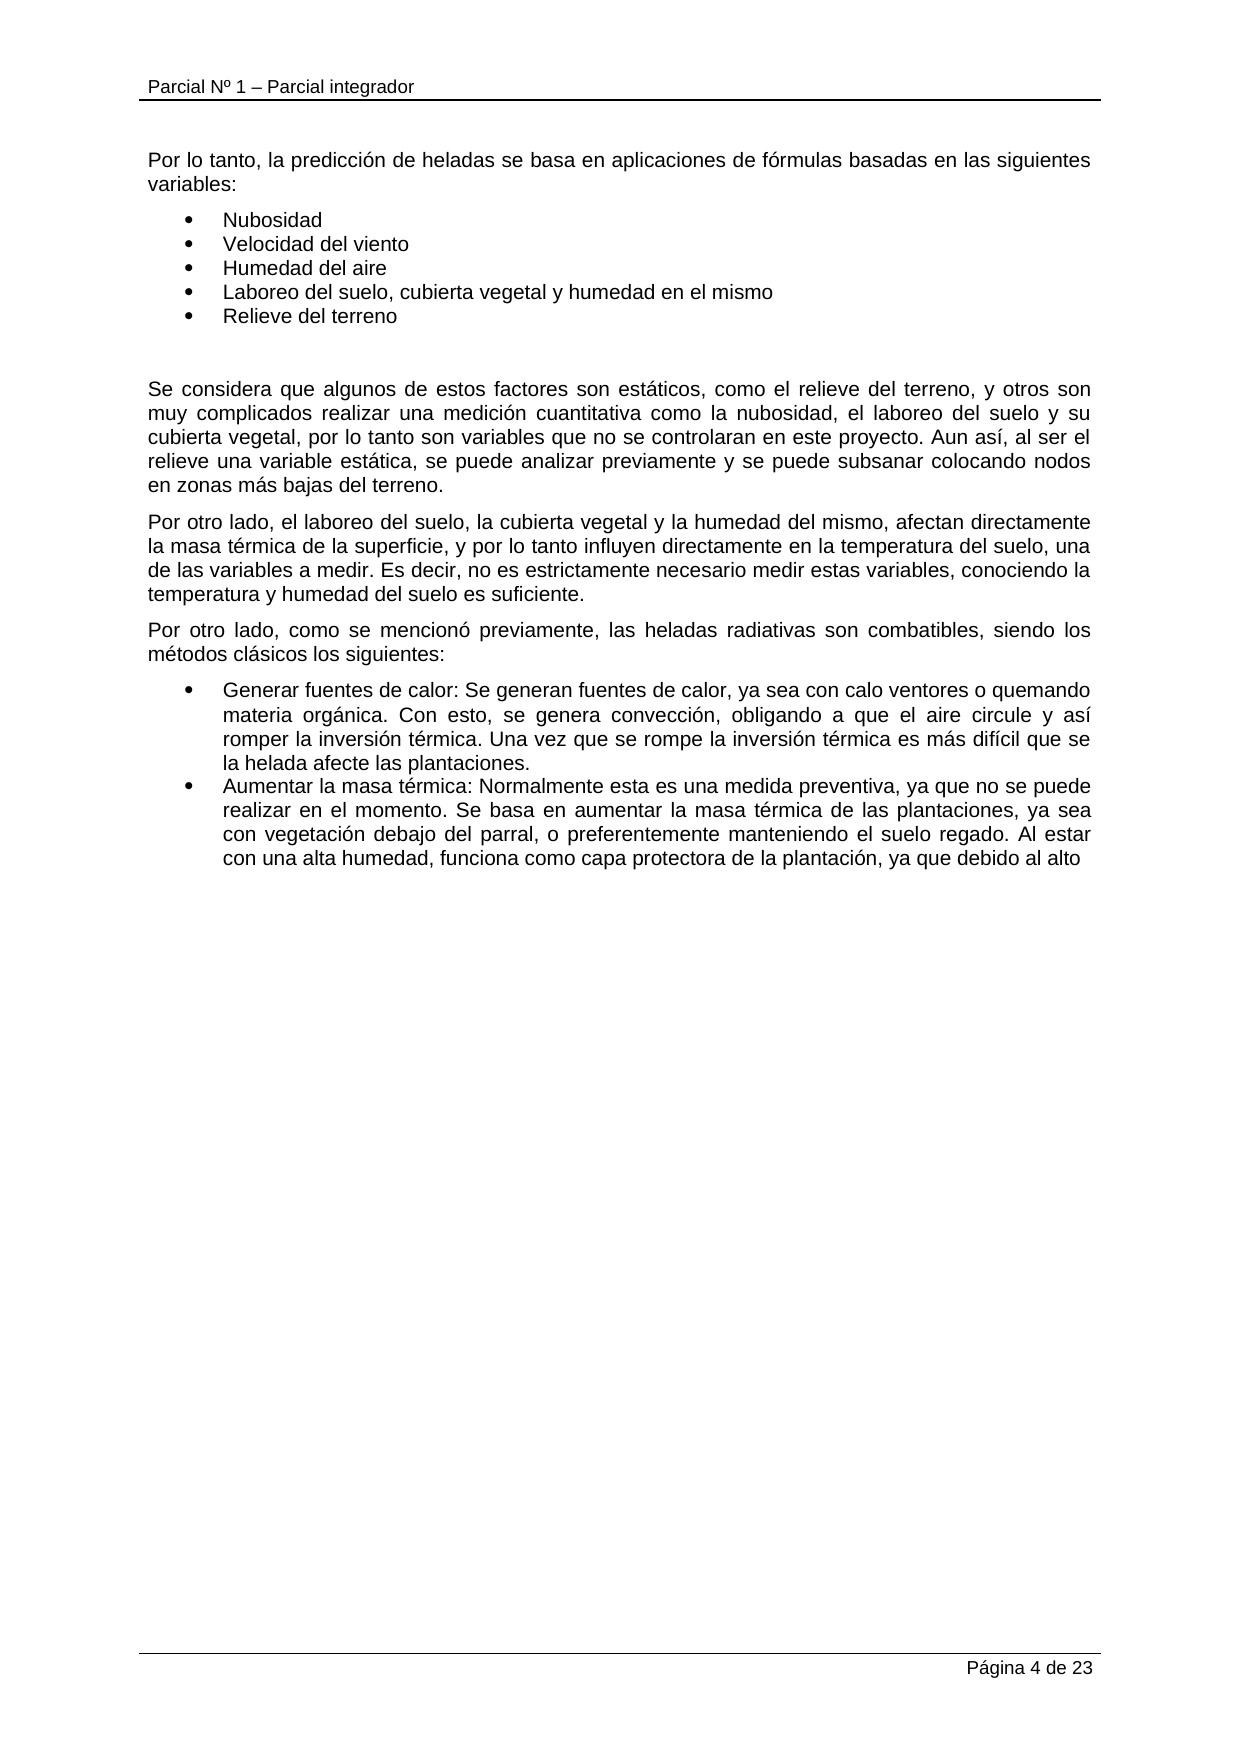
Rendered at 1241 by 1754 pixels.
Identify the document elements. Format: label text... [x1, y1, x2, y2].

list Laboreo del suelo, cubierta vegetal y humedad en el mismo [185, 280, 1092, 304]
text Por otro lado, el laboreo del suelo, la cubierta vegetal y la humedad del mismo, afectan directamente la masa térmica de la superficie, y por lo tanto influyen directamente en la temperatura del suelo, una de las variables a medir. Es decir, no es estrictamente necesario medir estas variables, conociendo la temperatura y humedad del suelo es suficiente. [148, 509, 1092, 605]
list Relieve del terreno [185, 304, 1092, 328]
list Humedad del aire [185, 256, 1092, 280]
list Nubosidad [185, 208, 1092, 232]
list Aumentar la masa térmica: Normalmente esta es una medida preventiva, ya que no se puede realizar en el momento. Se basa en aumentar la masa térmica de las plantaciones, ya sea con vegetación debajo del parral, o preferentemente manteniendo el suelo regado. Al estar con una alta humedad, funciona como capa protectora de la plantación, ya que debido al alto [185, 774, 1092, 870]
list Generar fuentes de calor: Se generan fuentes de calor, ya sea con calo ventores o quemando materia orgánica. Con esto, se genera convección, obligando a que el aire circule y así romper la inversión térmica. Una vez que se rompe la inversión térmica es más difícil que se la helada afecte las plantaciones. [185, 678, 1092, 774]
text Por lo tanto, la predicción de heladas se basa en aplicaciones de fórmulas basadas en las siguientes variables: [148, 148, 1092, 196]
text Se considera que algunos de estos factores son estáticos, como el relieve del terreno, y otros son muy complicados realizar una medición cuantitativa como la nubosidad, el laboreo del suelo y su cubierta vegetal, por lo tanto son variables que no se controlaran en este proyecto. Aun así, al ser el relieve una variable estática, se puede analizar previamente y se puede subsanar colocando nodos en zonas más bajas del terreno. [148, 377, 1092, 497]
list Velocidad del viento [185, 232, 1092, 256]
text Por otro lado, como se mencionó previamente, las heladas radiativas son combatibles, siendo los métodos clásicos los siguientes: [148, 618, 1092, 666]
